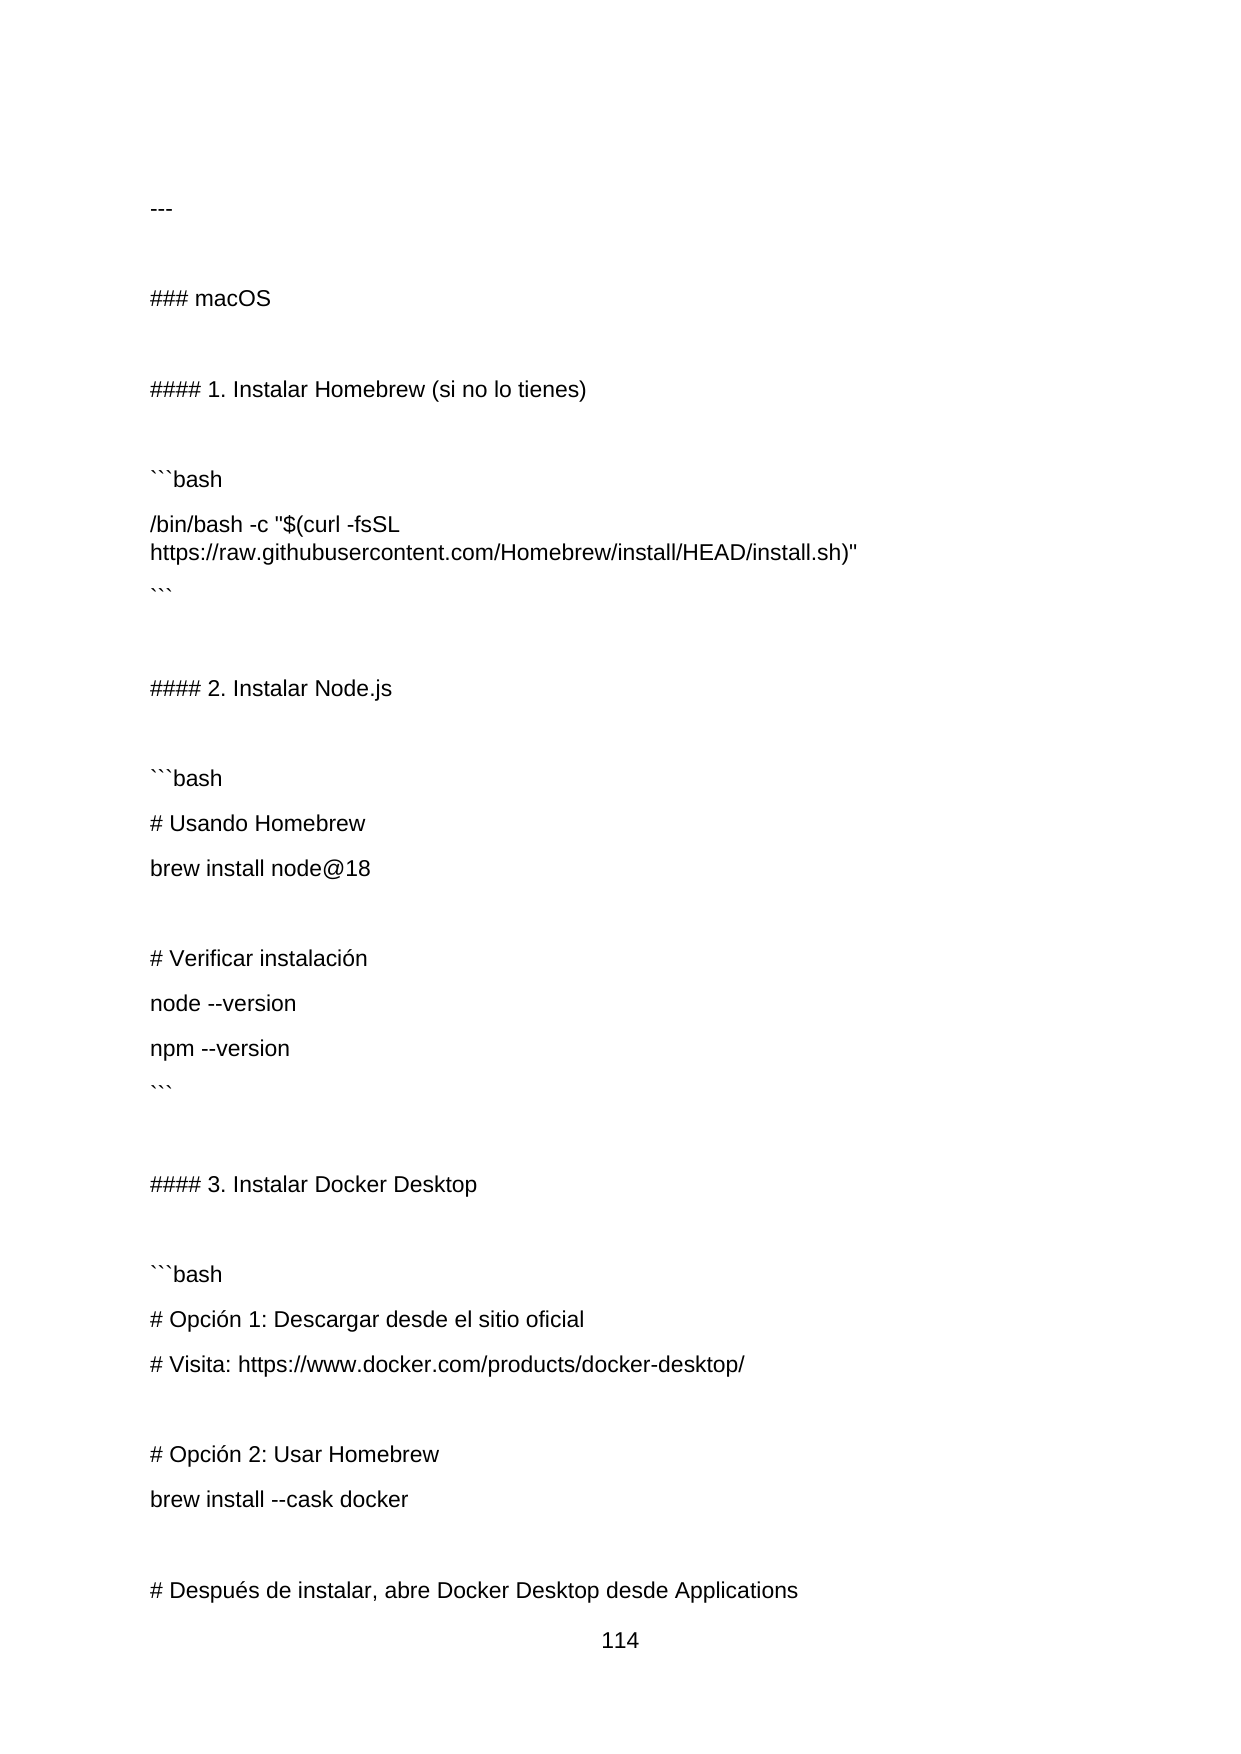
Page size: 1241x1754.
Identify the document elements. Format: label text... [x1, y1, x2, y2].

text npm --version [150, 1035, 1090, 1062]
text # Usando Homebrew [150, 810, 1090, 836]
text ``` [150, 1081, 1090, 1107]
text # Opción 2: Usar Homebrew [150, 1441, 1090, 1468]
text brew install node@18 [150, 855, 1090, 881]
text # Visita: https://www.docker.com/products/docker-desktop/ [150, 1351, 1090, 1377]
text #### 2. Instalar Node.js [150, 674, 1090, 701]
text ```bash [150, 466, 1090, 492]
text --- [150, 195, 1090, 221]
text #### 3. Instalar Docker Desktop [150, 1171, 1090, 1197]
text #### 1. Instalar Homebrew (si no lo tienes) [150, 376, 1090, 402]
text brew install --cask docker [150, 1486, 1090, 1513]
text ### macOS [150, 285, 1090, 312]
text # Opción 1: Descargar desde el sitio oficial [150, 1306, 1090, 1332]
text node --version [150, 990, 1090, 1017]
text ``` [150, 584, 1090, 611]
text /bin/bash -c "$(curl -fsSL https://raw.githubusercontent.com/Homebrew/install/HEAD/install.sh)" [150, 511, 1090, 566]
text ```bash [150, 765, 1090, 791]
text # Verificar instalación [150, 945, 1090, 972]
text # Después de instalar, abre Docker Desktop desde Applications [150, 1577, 1090, 1603]
text ```bash [150, 1261, 1090, 1287]
